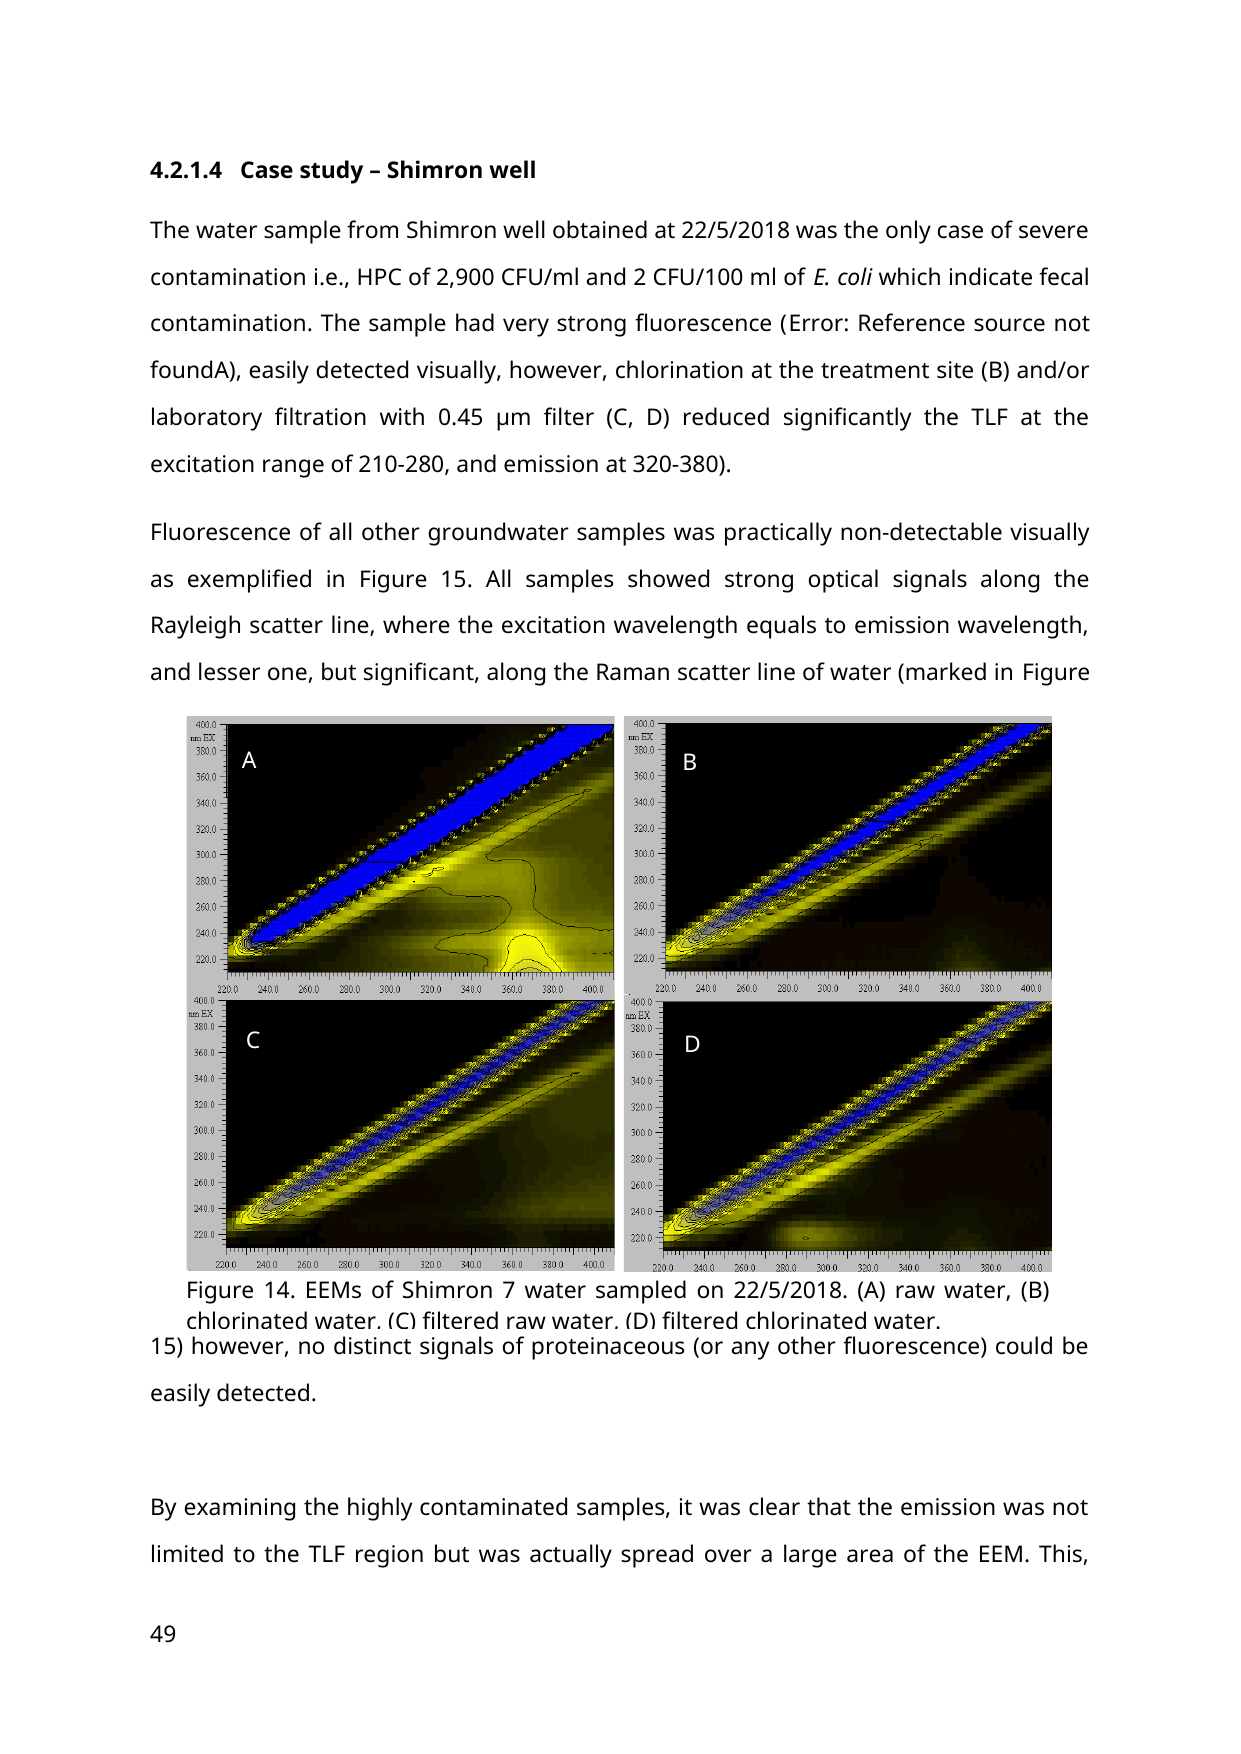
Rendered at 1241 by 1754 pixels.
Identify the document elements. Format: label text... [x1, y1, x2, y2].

picture [186, 716, 615, 1271]
picture [623, 716, 1052, 1272]
subtitle Case study – Shimron well [150, 154, 1090, 185]
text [150, 1444, 1090, 1569]
